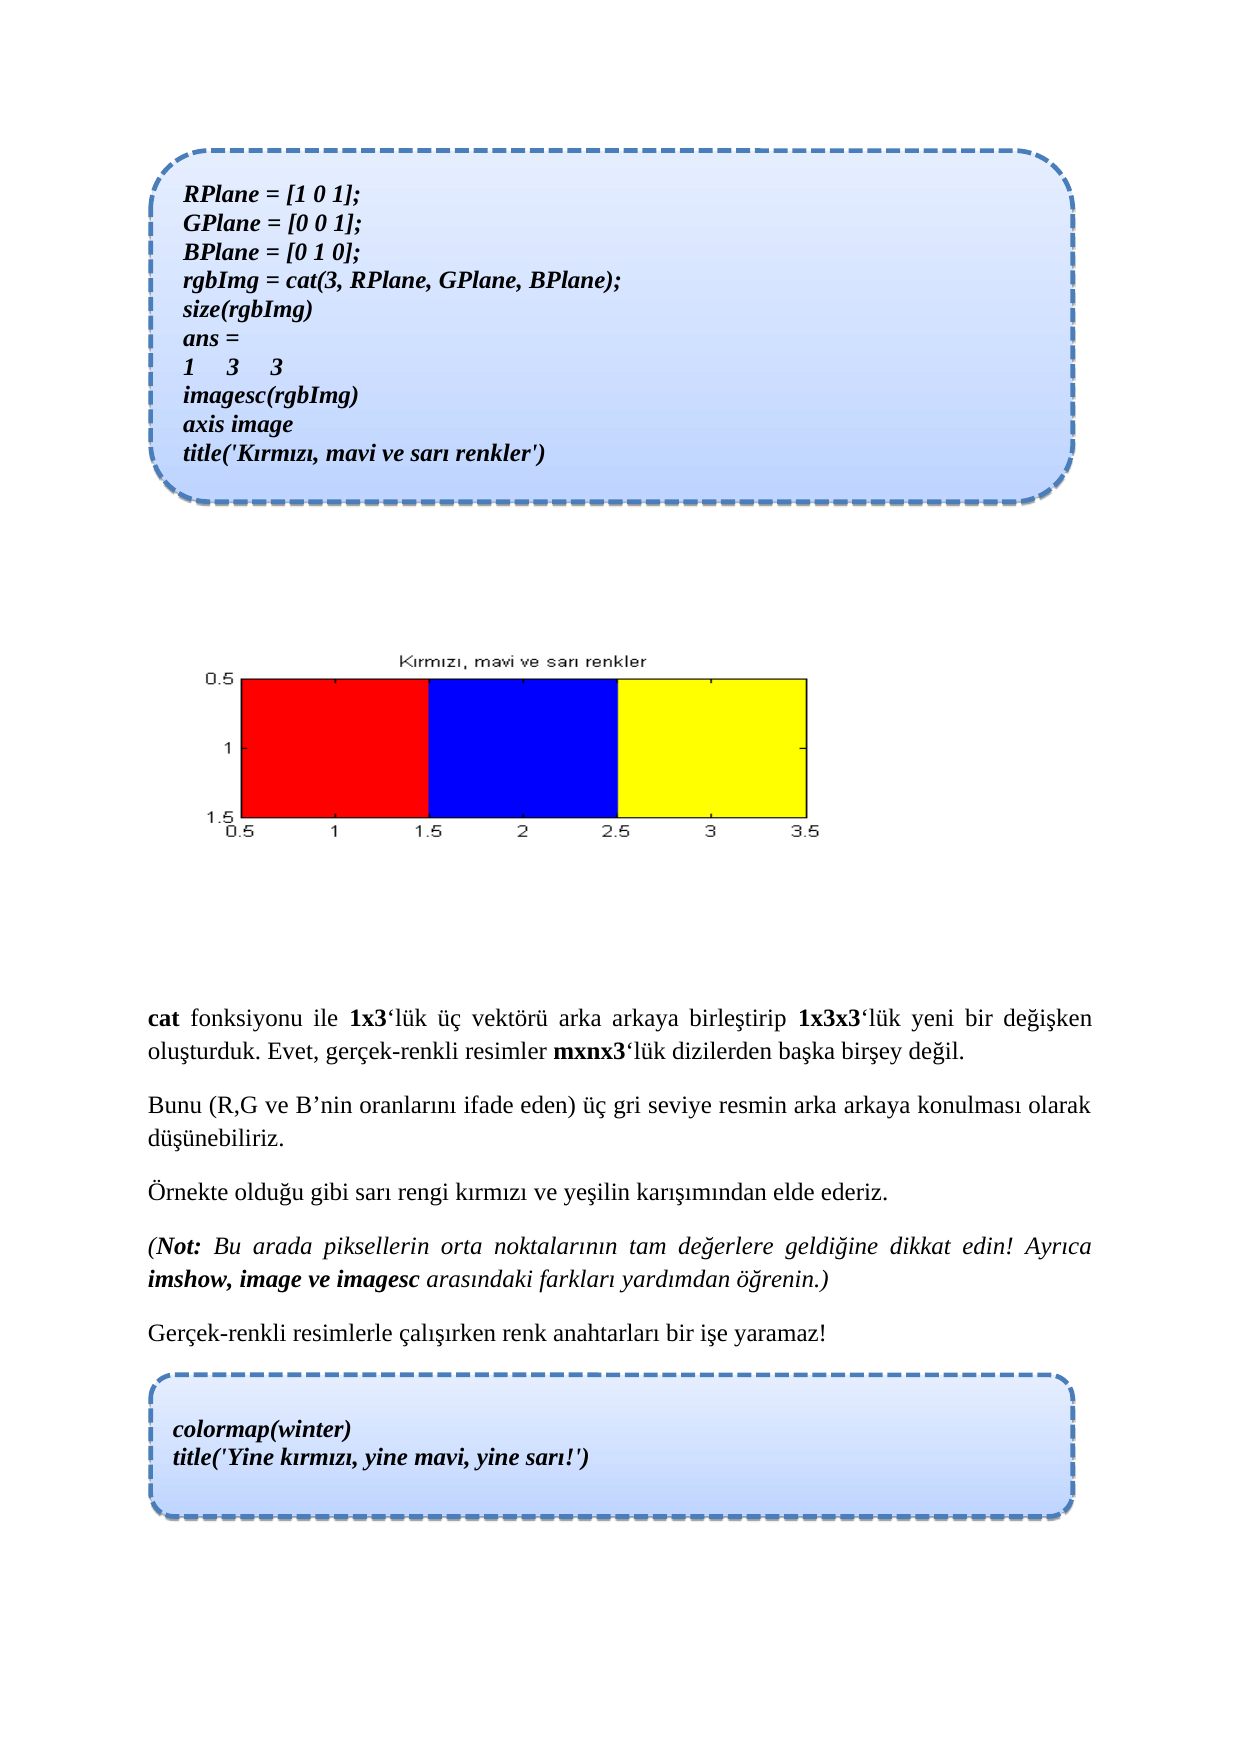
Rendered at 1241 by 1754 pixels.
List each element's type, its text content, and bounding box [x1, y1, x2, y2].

text Bunu (R,G ve B’nin oranlarını ifade eden) üç gri seviye resmin arka arkaya konulması olarak düşünebiliriz. [148, 1090, 1093, 1152]
text (Not: Bu arada piksellerin orta noktalarının tam değerlere geldiğine dikkat edin! Ayrıca imshow, image ve imagesc arasındaki farkları yardımdan öğrenin.) [148, 1231, 1093, 1293]
text cat fonksiyonu ile 1x3‘lük üç vektörü arka arkaya birleştirip 1x3x3‘lük yeni bir değişken oluşturduk. Evet, gerçek-renkli resimler mxnx3‘lük dizilerden başka birşey değil. [148, 1003, 1093, 1065]
text Gerçek-renkli resimlerle çalışırken renk anahtarları bir işe yaramaz! [148, 1318, 1093, 1347]
text Örnekte olduğu gibi sarı rengi kırmızı ve yeşilin karışımından elde ederiz. [148, 1177, 1093, 1206]
picture [147, 533, 875, 979]
